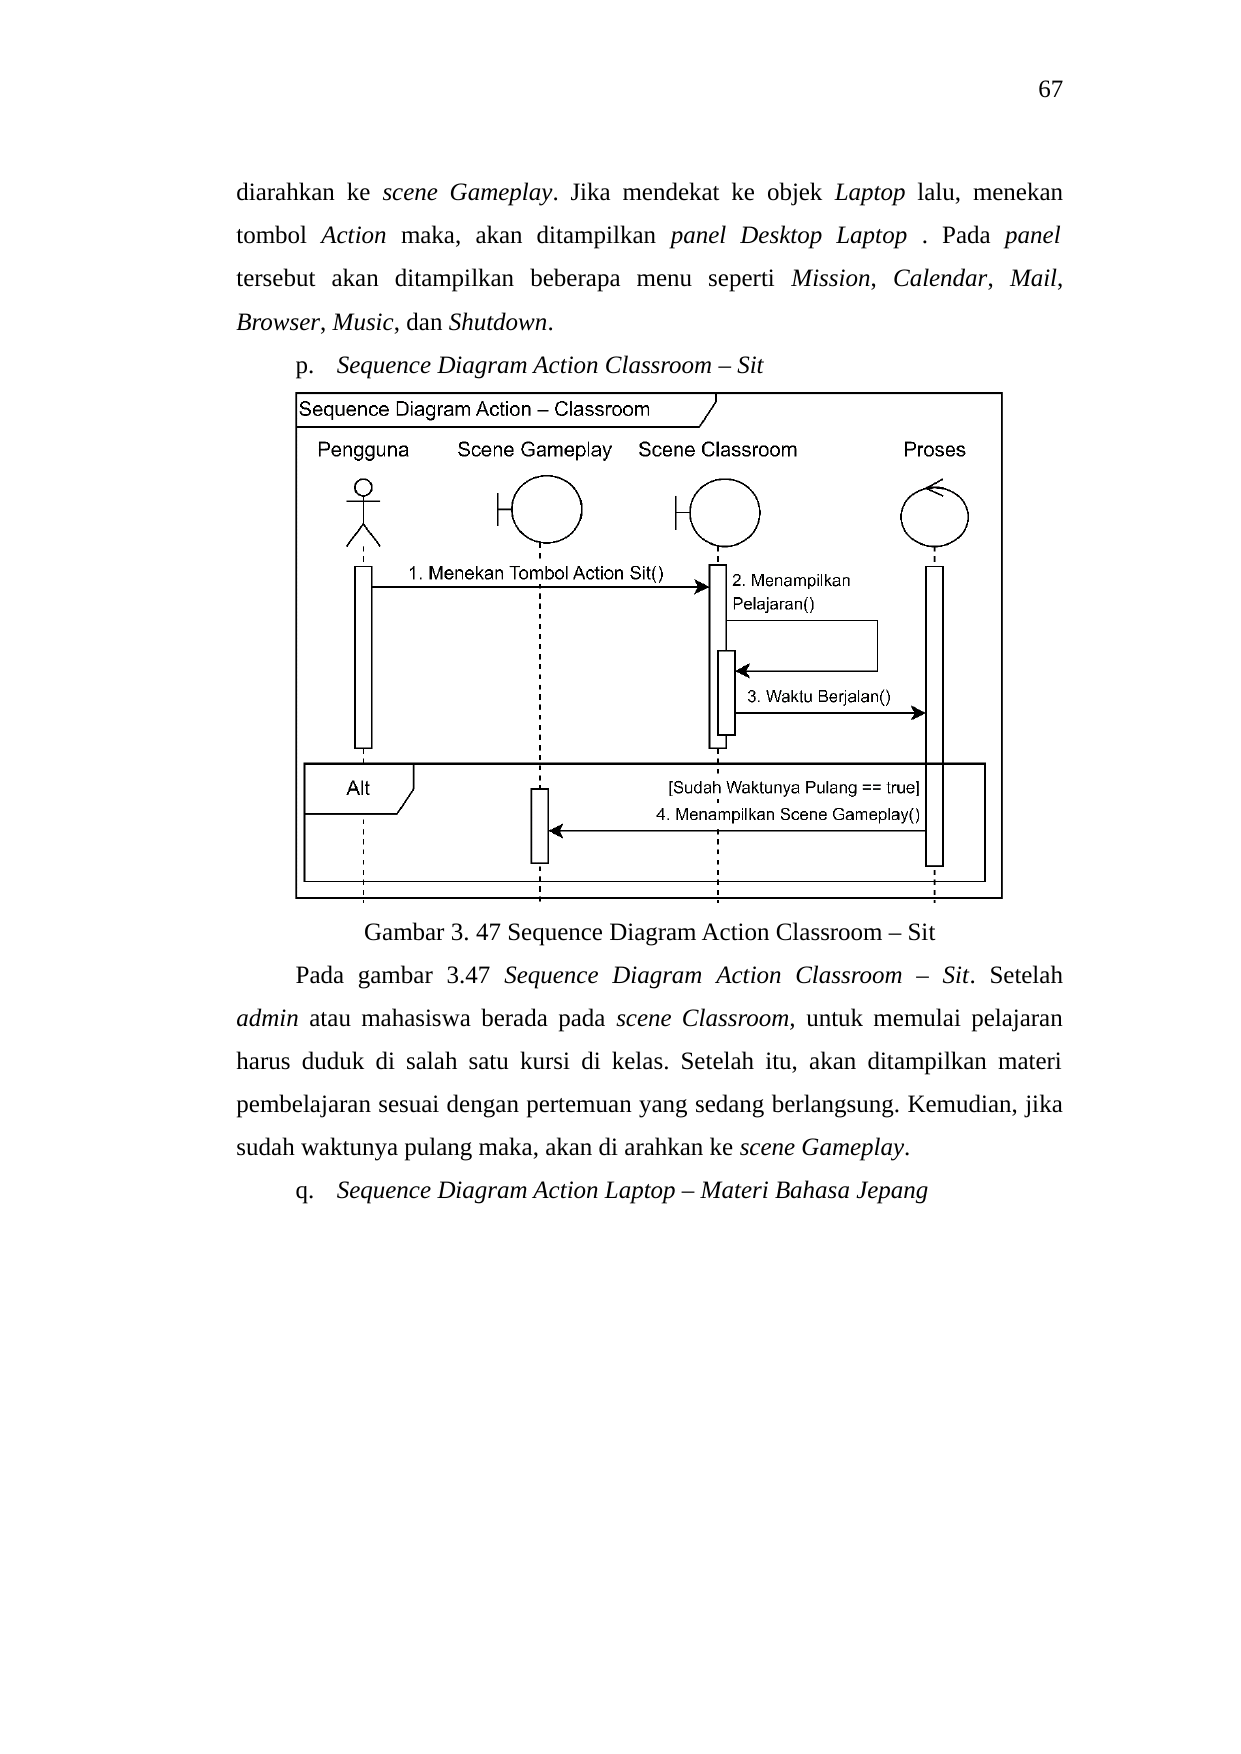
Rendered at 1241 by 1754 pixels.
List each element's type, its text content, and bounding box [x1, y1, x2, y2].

list Sequence Diagram Action Classroom – Sit [295, 350, 1063, 378]
list Sequence Diagram Action Laptop – Materi Bahasa Jepang [295, 1175, 1063, 1204]
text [236, 177, 1063, 335]
picture [295, 392, 1004, 903]
text Pada gambar 3.47 Sequence Diagram Action Classroom – Sit. Setelah admin atau mahasiswa berada pada scene Classroom, untuk memulai pelajaran harus duduk di salah satu kursi di kelas. Setelah itu, akan ditampilkan materi pembelajaran sesuai dengan pertemuan yang sedang berlangsung. Kemudian, jika sudah waktunya pulang maka, akan di arahkan ke scene Gameplay. [236, 960, 1063, 1161]
text Gambar 3. 47 Sequence Diagram Action Classroom – Sit [236, 917, 1063, 945]
